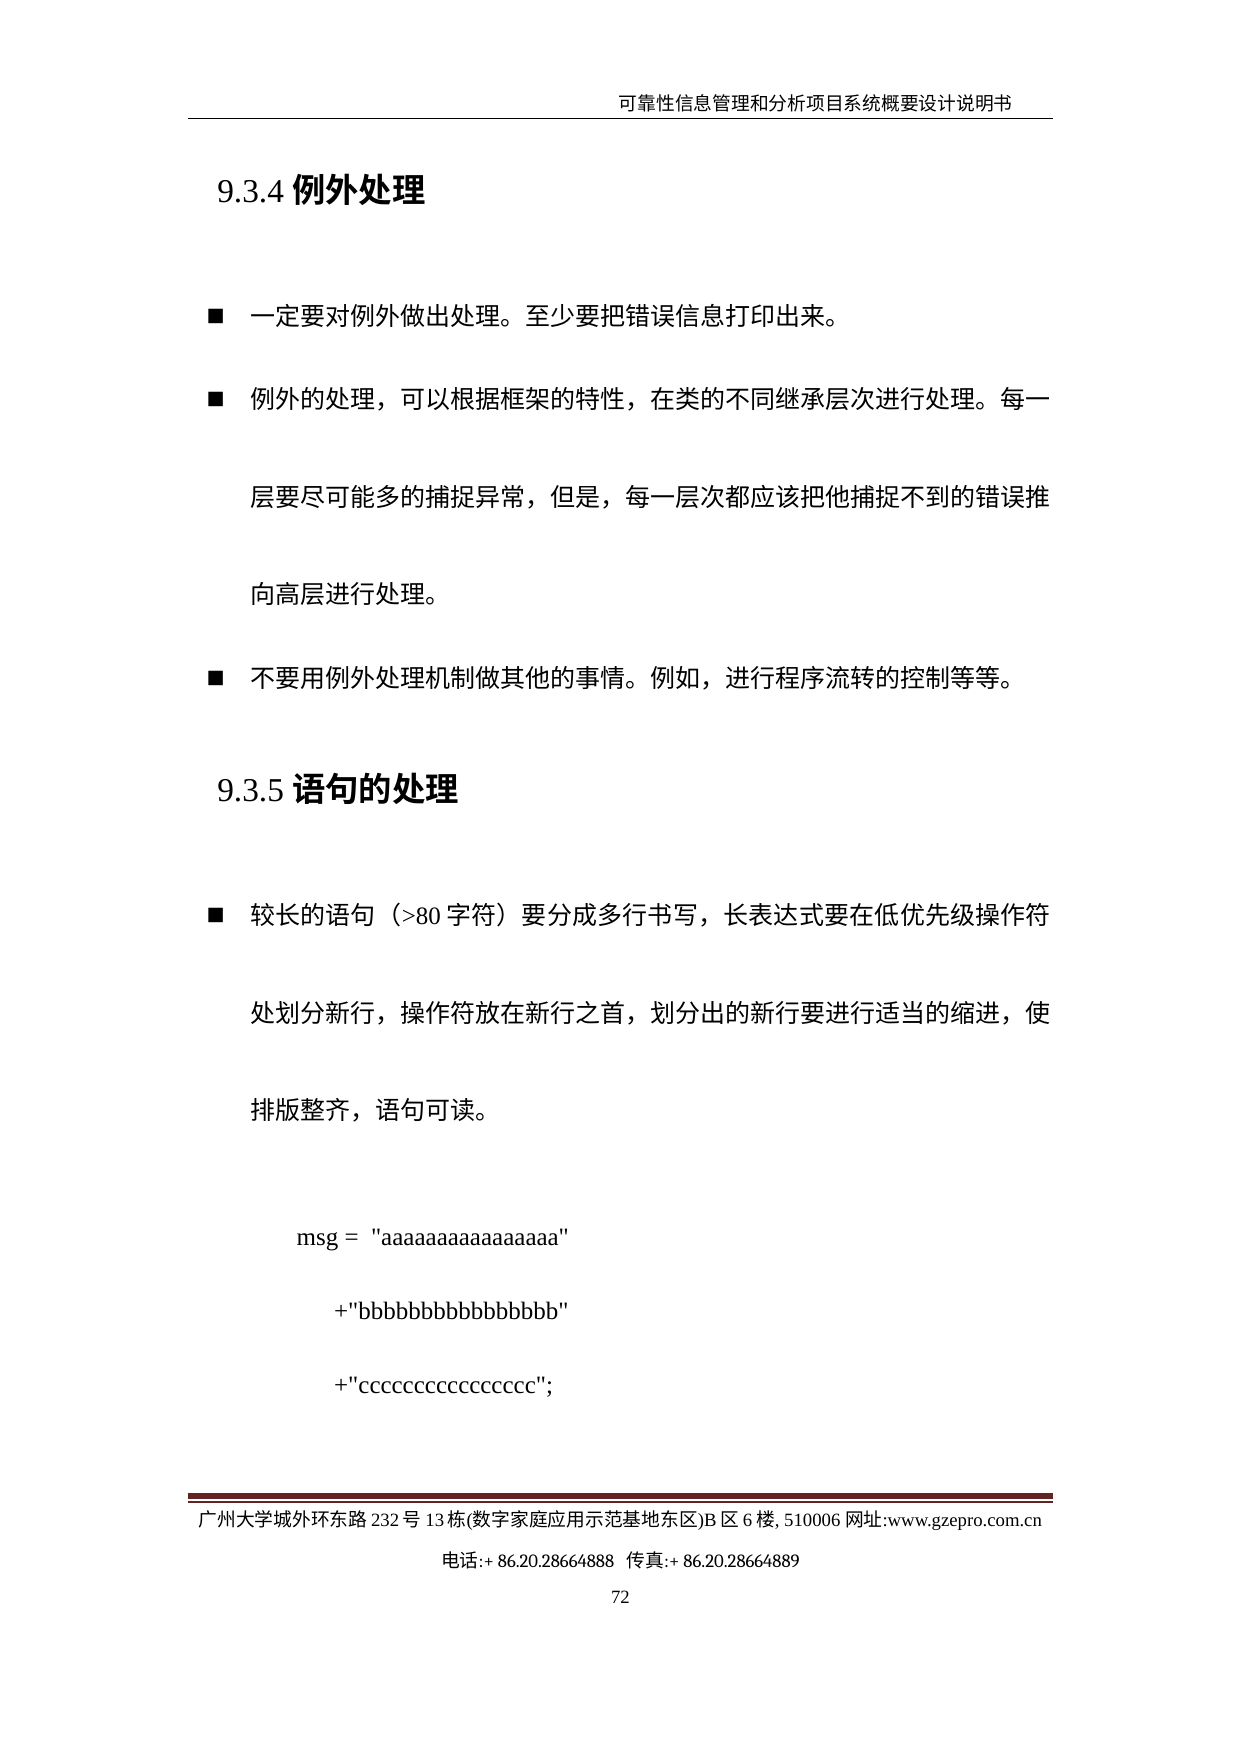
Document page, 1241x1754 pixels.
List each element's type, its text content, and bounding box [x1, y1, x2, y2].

subtitle 语句的处理 [217, 754, 1053, 819]
text msg = "aaaaaaaaaaaaaaaa" [221, 1221, 1053, 1253]
text +"cccccccccccccccc"; [221, 1368, 1053, 1401]
subtitle 例外处理 [217, 155, 1053, 220]
list 一定要对例外做出处理。至少要把错误信息打印出来。 [206, 282, 1053, 347]
list 不要用例外处理机制做其他的事情。例如，进行程序流转的控制等等。 [206, 644, 1053, 709]
list 较长的语句（>80字符）要分成多行书写，长表达式要在低优先级操作符处划分新行，操作符放在新行之首，划分出的新行要进行适当的缩进，使排版整齐，语句可读。 [206, 881, 1053, 1141]
list 例外的处理，可以根据框架的特性，在类的不同继承层次进行处理。每一层要尽可能多的捕捉异常，但是，每一层次都应该把他捕捉不到的错误推向高层进行处理。 [206, 366, 1053, 626]
text +"bbbbbbbbbbbbbbbb" [221, 1294, 1053, 1327]
